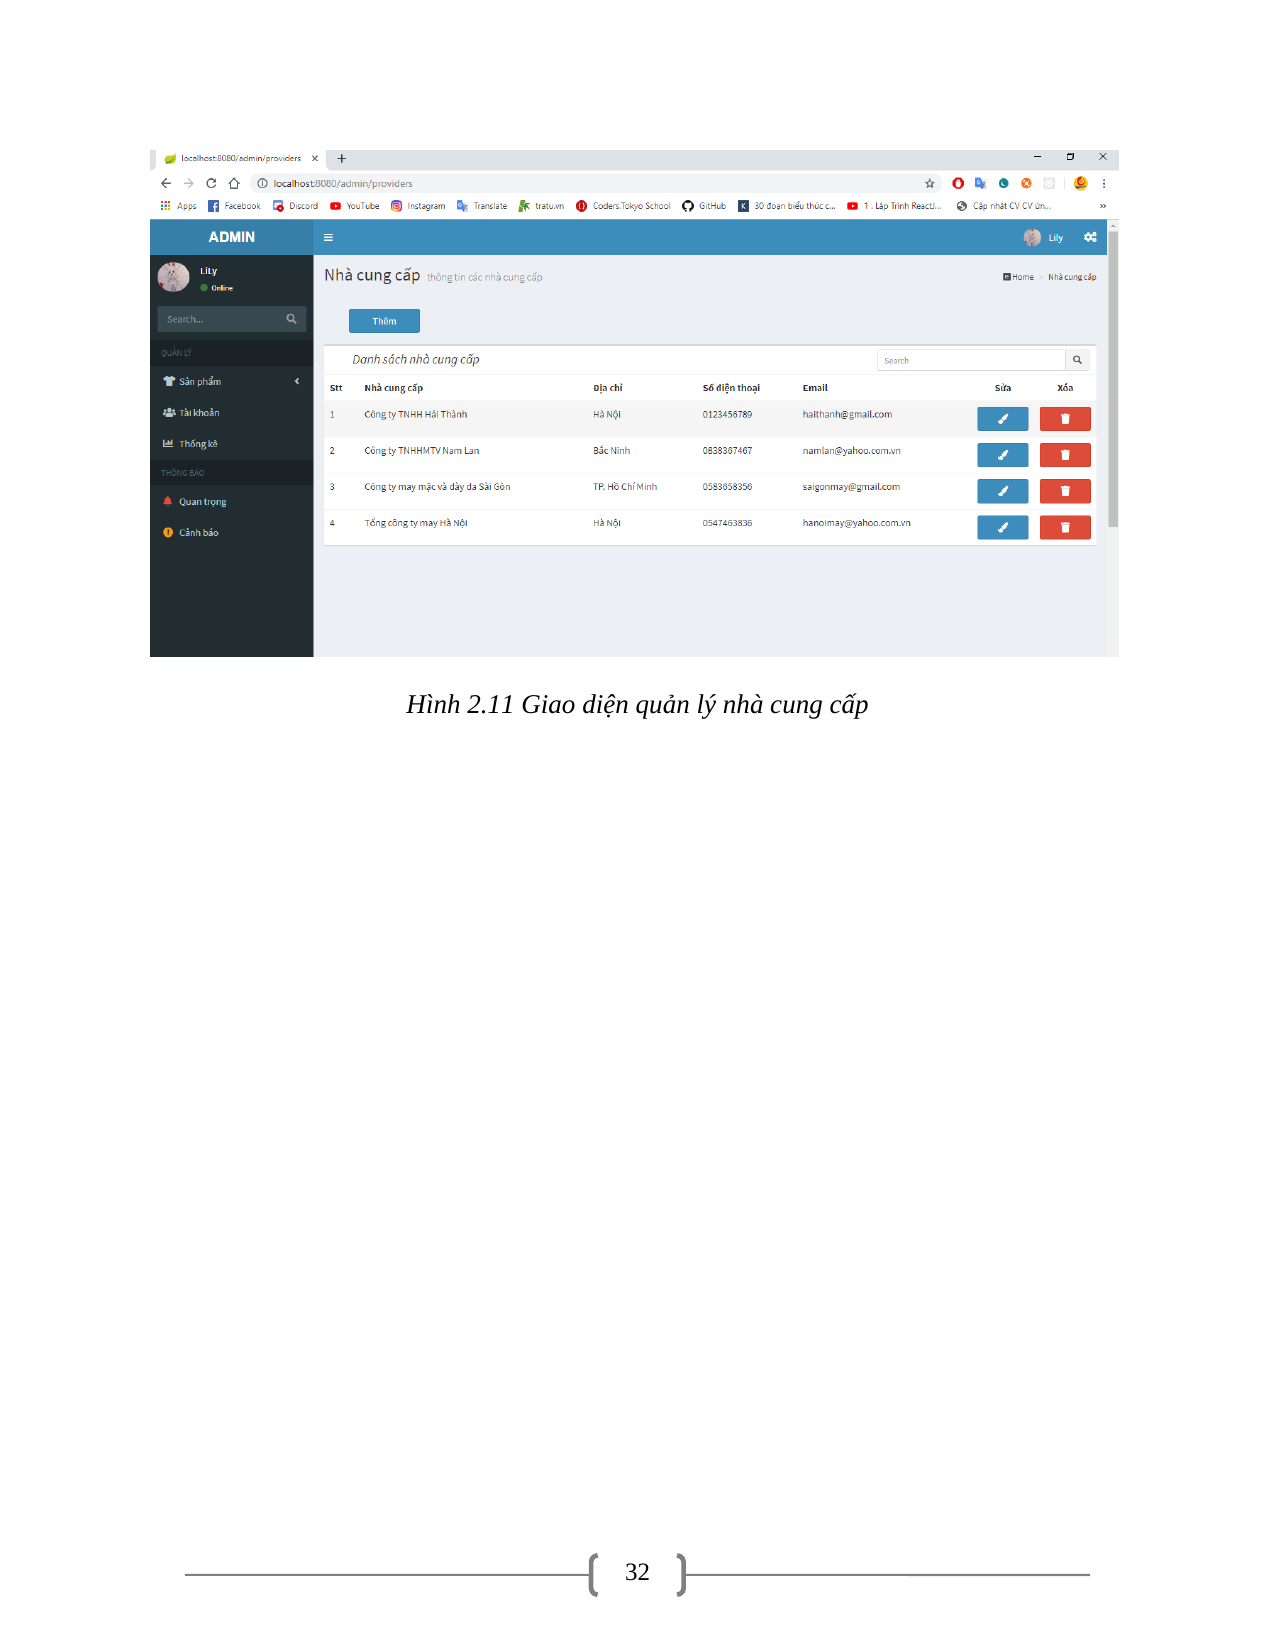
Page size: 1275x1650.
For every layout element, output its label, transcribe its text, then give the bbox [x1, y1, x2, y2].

picture [150, 150, 1125, 657]
list Hình 2.11 Giao diện quản lý nhà cung cấp [150, 688, 1125, 719]
